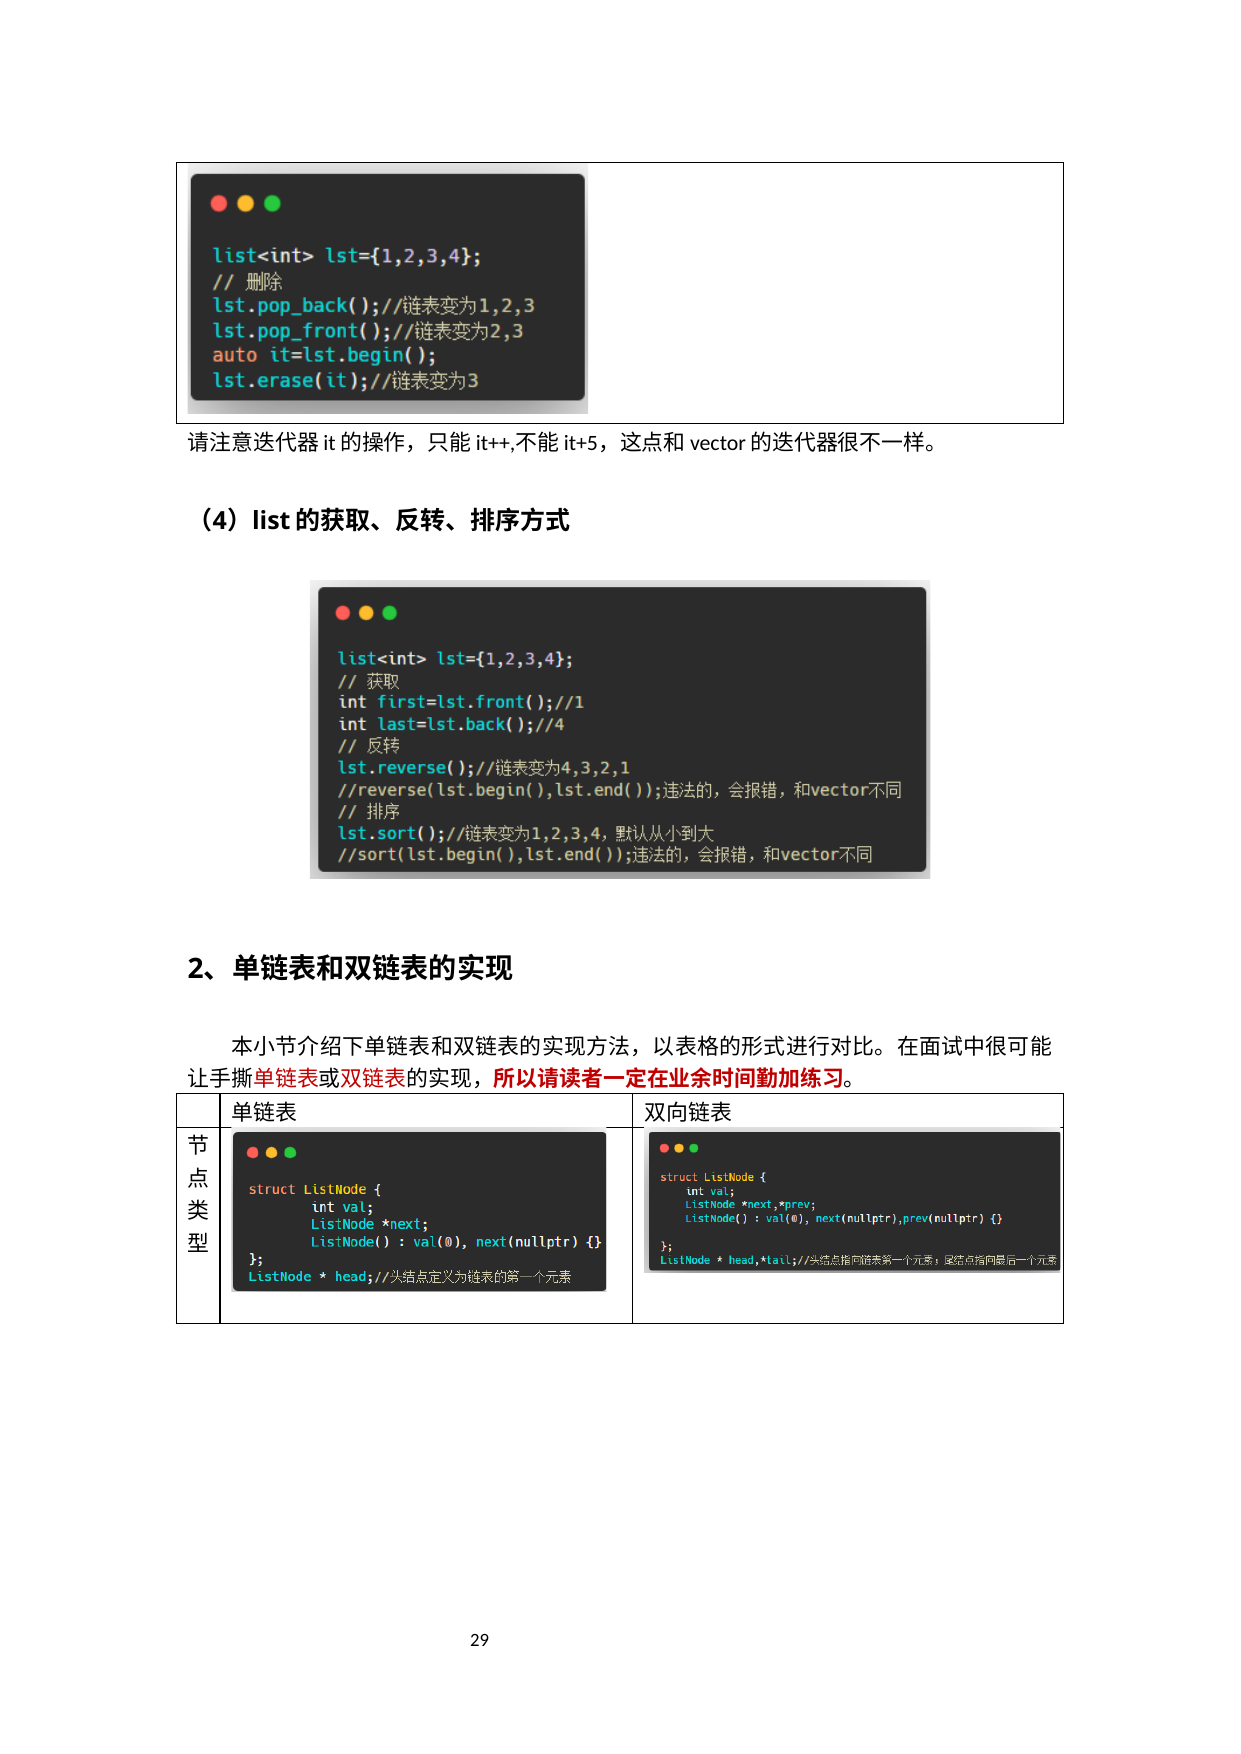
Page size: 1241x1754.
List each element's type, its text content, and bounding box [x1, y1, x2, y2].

subtitle list的获取、反转、排序方式 [187, 486, 1053, 551]
table_cell [221, 1128, 632, 1323]
table_header [177, 1094, 219, 1127]
table_cell [633, 1128, 1063, 1323]
table_cell [177, 163, 1063, 423]
table_header 单链表 [221, 1094, 632, 1127]
picture [187, 163, 589, 414]
list 请注意迭代器it的操作，只能it++,不能it+5，这点和vector的迭代器很不一样。 [187, 424, 1053, 457]
table_cell 节点类型 [177, 1128, 219, 1323]
picture [231, 1127, 607, 1292]
picture [644, 1127, 1061, 1273]
picture [309, 580, 931, 879]
subtitle 2、单链表和双链表的实现 [187, 934, 1053, 999]
list 本小节介绍下单链表和双链表的实现方法，以表格的形式进行对比。在面试中很可能让手撕单链表或双链表的实现，所以请读者一定在业余时间勤加练习。 [187, 1028, 1053, 1093]
table_header 双向链表 [633, 1094, 1063, 1127]
